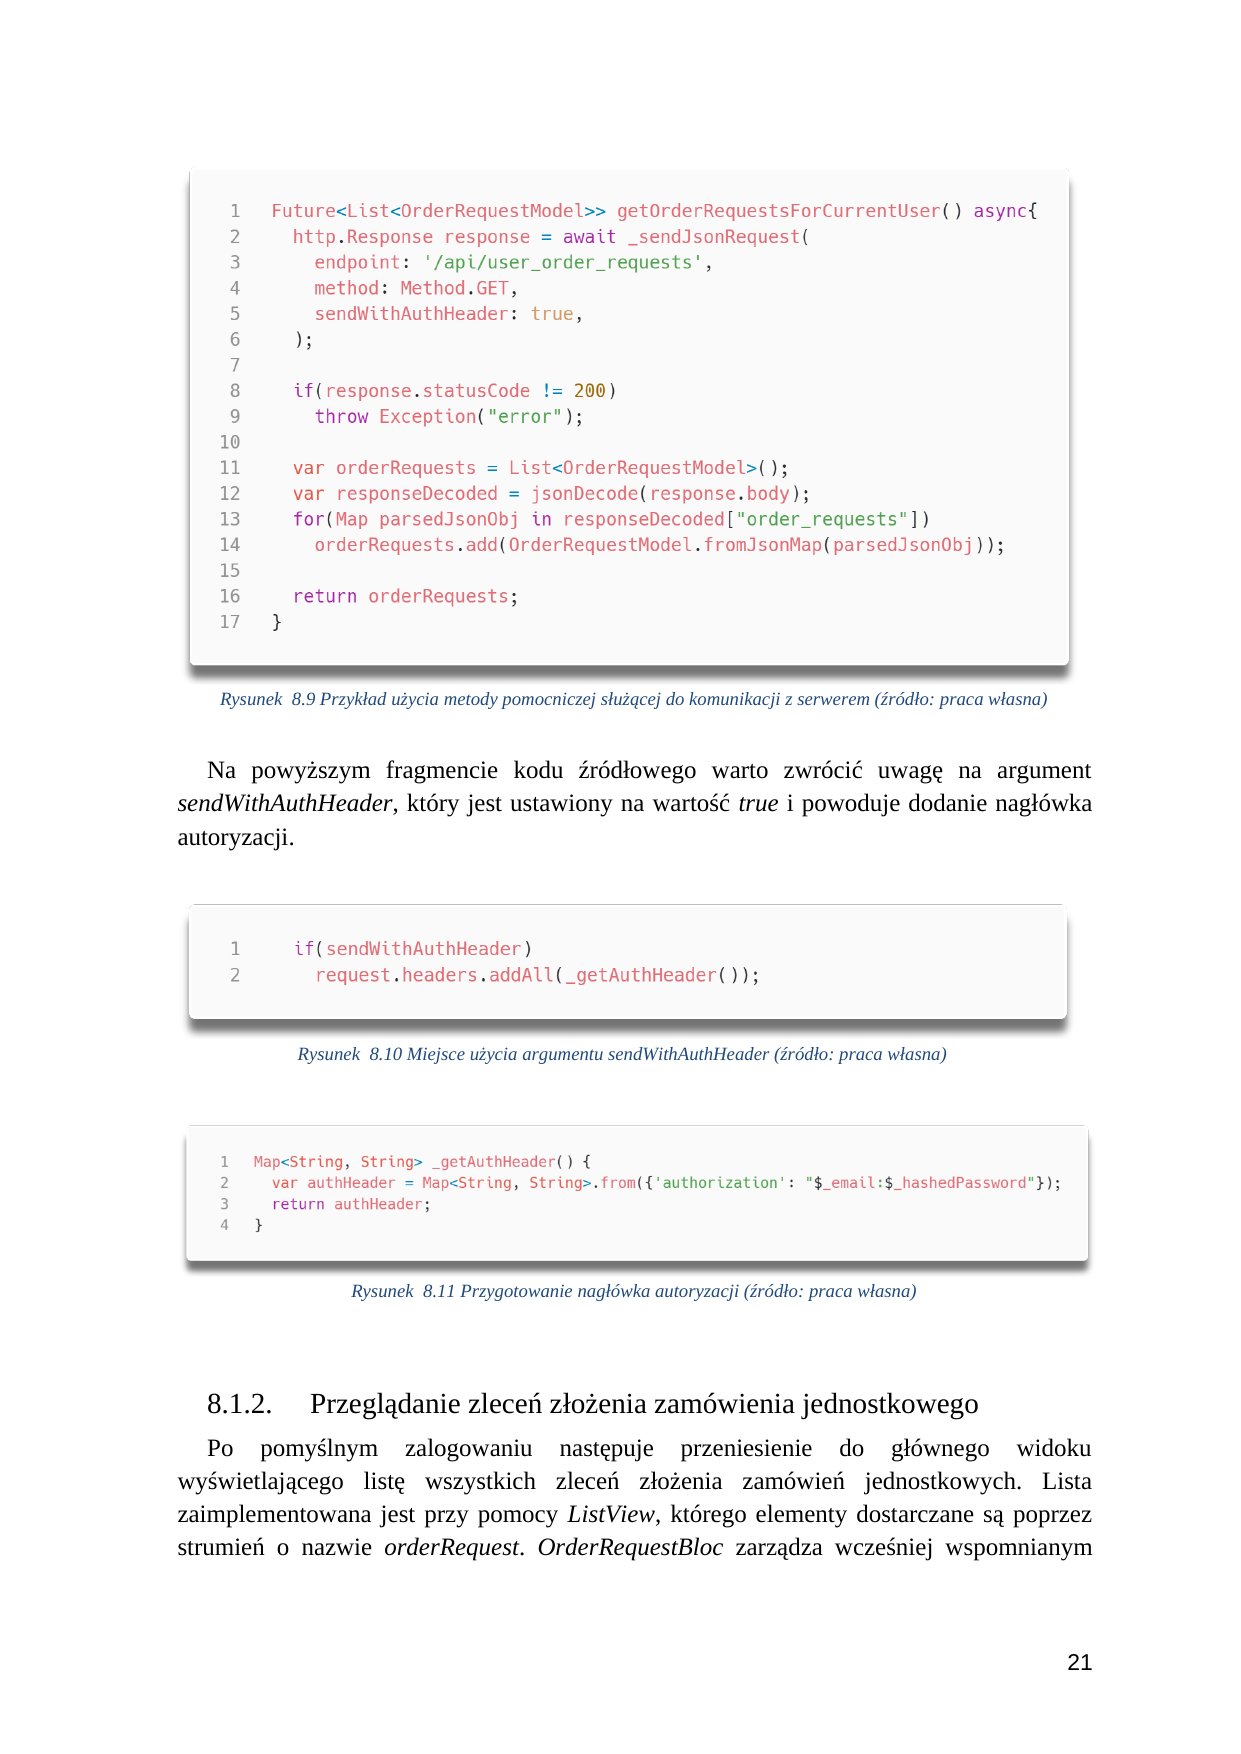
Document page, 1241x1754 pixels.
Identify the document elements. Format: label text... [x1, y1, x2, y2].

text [177, 1433, 1092, 1561]
picture [177, 884, 1078, 1039]
picture [177, 1110, 1097, 1277]
subtitle Przeglądanie zleceń złożenia zamówienia jednostkowego [272, 1386, 1092, 1420]
text Na powyższym fragmencie kodu źródłowego warto zwrócić uwagę na argument sendWithAuthHeader, który jest ustawiony na wartość true i powoduje dodanie nagłówka autoryzacji. [177, 756, 1092, 850]
picture [177, 147, 1081, 685]
